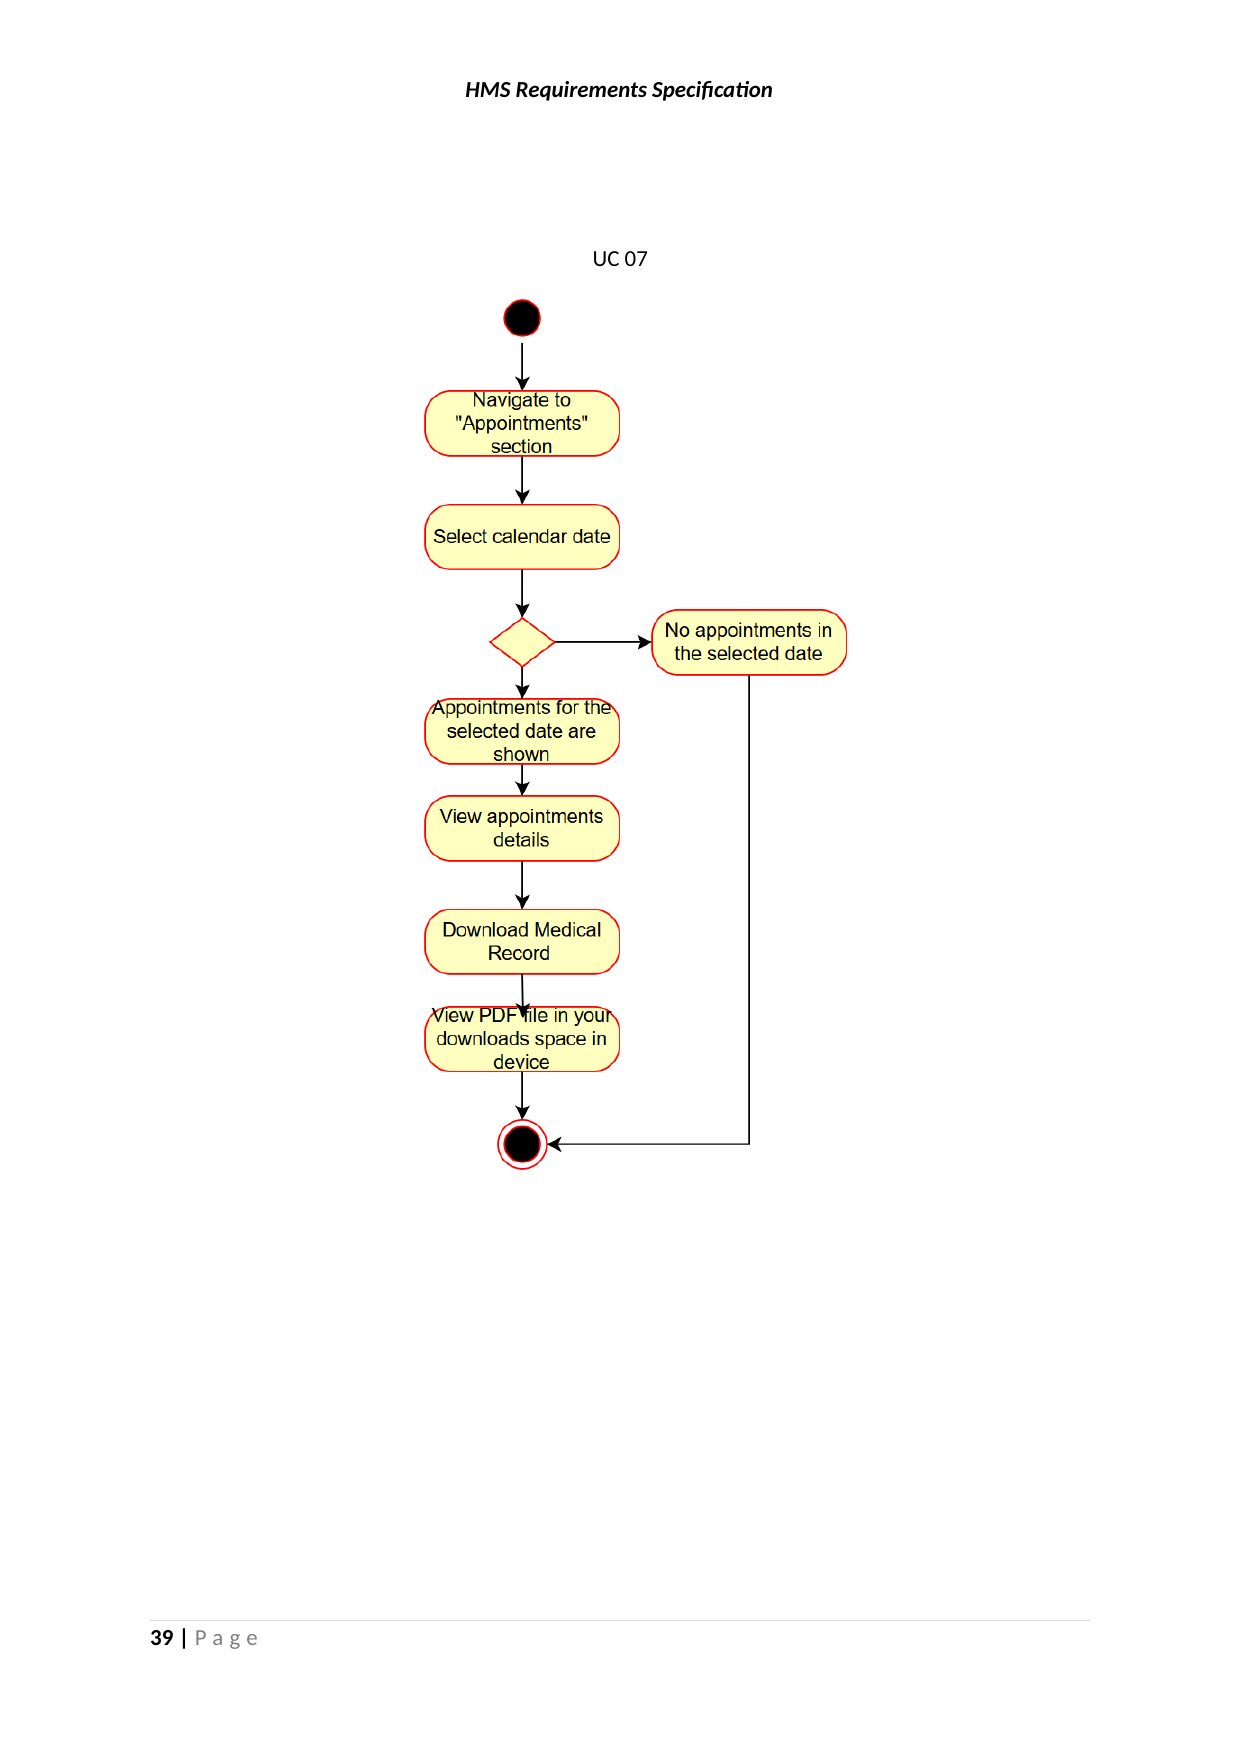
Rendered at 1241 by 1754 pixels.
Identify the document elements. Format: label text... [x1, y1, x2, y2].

picture [384, 290, 856, 1179]
text UC 07 [150, 244, 1090, 272]
